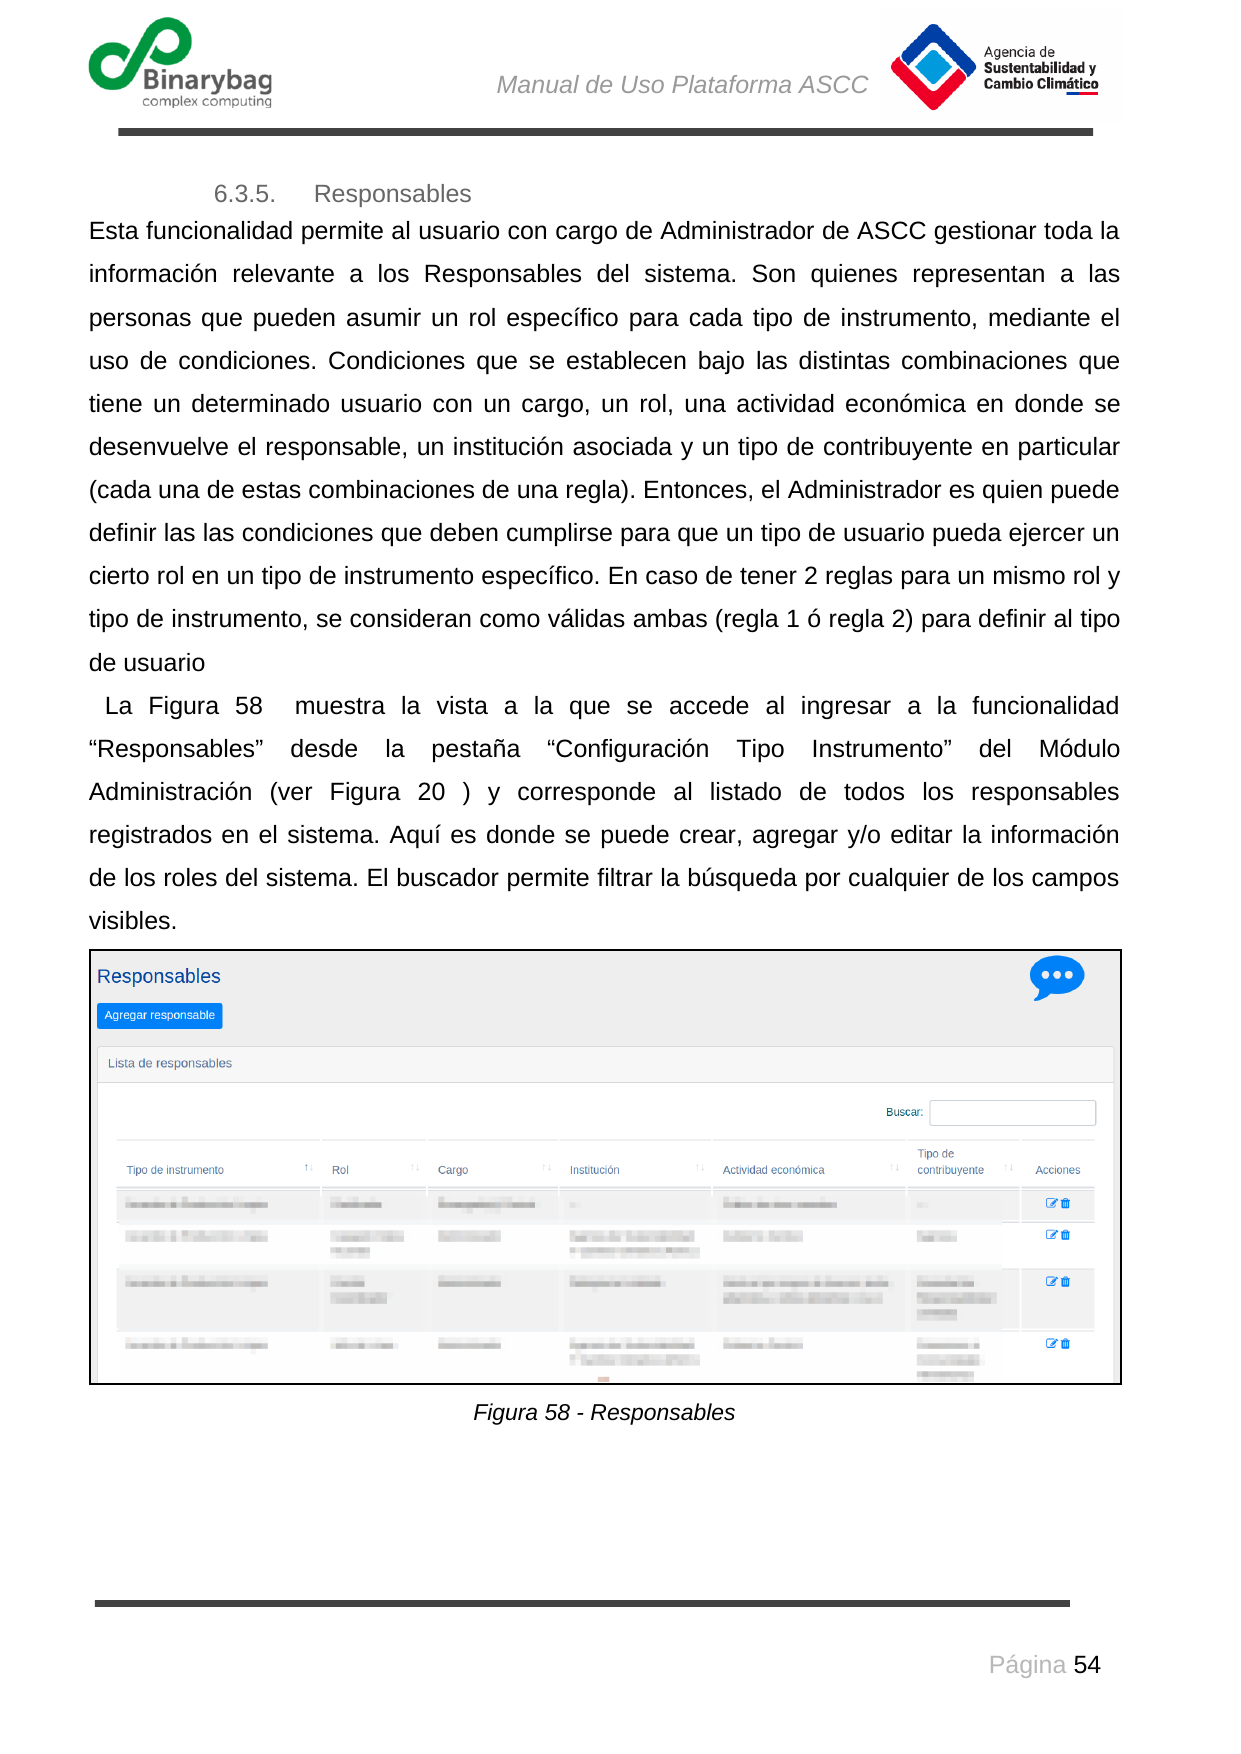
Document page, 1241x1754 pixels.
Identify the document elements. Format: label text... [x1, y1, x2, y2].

picture [94, 1600, 1070, 1607]
text Figura 58 - Responsables [88, 1399, 1122, 1426]
picture [878, 9, 1123, 122]
picture [118, 128, 1094, 136]
subtitle Responsables [276, 179, 1122, 208]
text La Figura 58 muestra la vista a la que se accede al ingresar a la funcionalidad “Responsables” desde la pestaña “Configuración Tipo Instrumento” del Módulo Administración (ver Figura 20 ) y corresponde al listado de todos los responsables registrados en el sistema. Aquí es donde se puede crear, agregar y/o editar la información de los roles del sistema. El buscador permite filtrar la búsqueda por cualquier de los campos visibles. [88, 691, 1122, 935]
picture [88, 17, 272, 108]
text Esta funcionalidad permite al usuario con cargo de Administrador de ASCC gestionar toda la información relevante a los Responsables del sistema. Son quienes representan a las personas que pueden asumir un rol específico para cada tipo de instrumento, mediante el uso de condiciones. Condiciones que se establecen bajo las distintas combinaciones que tiene un determinado usuario con un cargo, un rol, una actividad económica en donde se desenvuelve el responsable, un institución asociada y un tipo de contribuyente en particular (cada una de estas combinaciones de una regla). Entonces, el Administrador es quien puede definir las las condiciones que deben cumplirse para que un tipo de usuario pueda ejercer un cierto rol en un tipo de instrumento específico. En caso de tener 2 reglas para un mismo rol y tipo de instrumento, se consideran como válidas ambas (regla 1 ó regla 2) para definir al tipo de usuario [88, 216, 1122, 676]
picture [91, 951, 1120, 1383]
